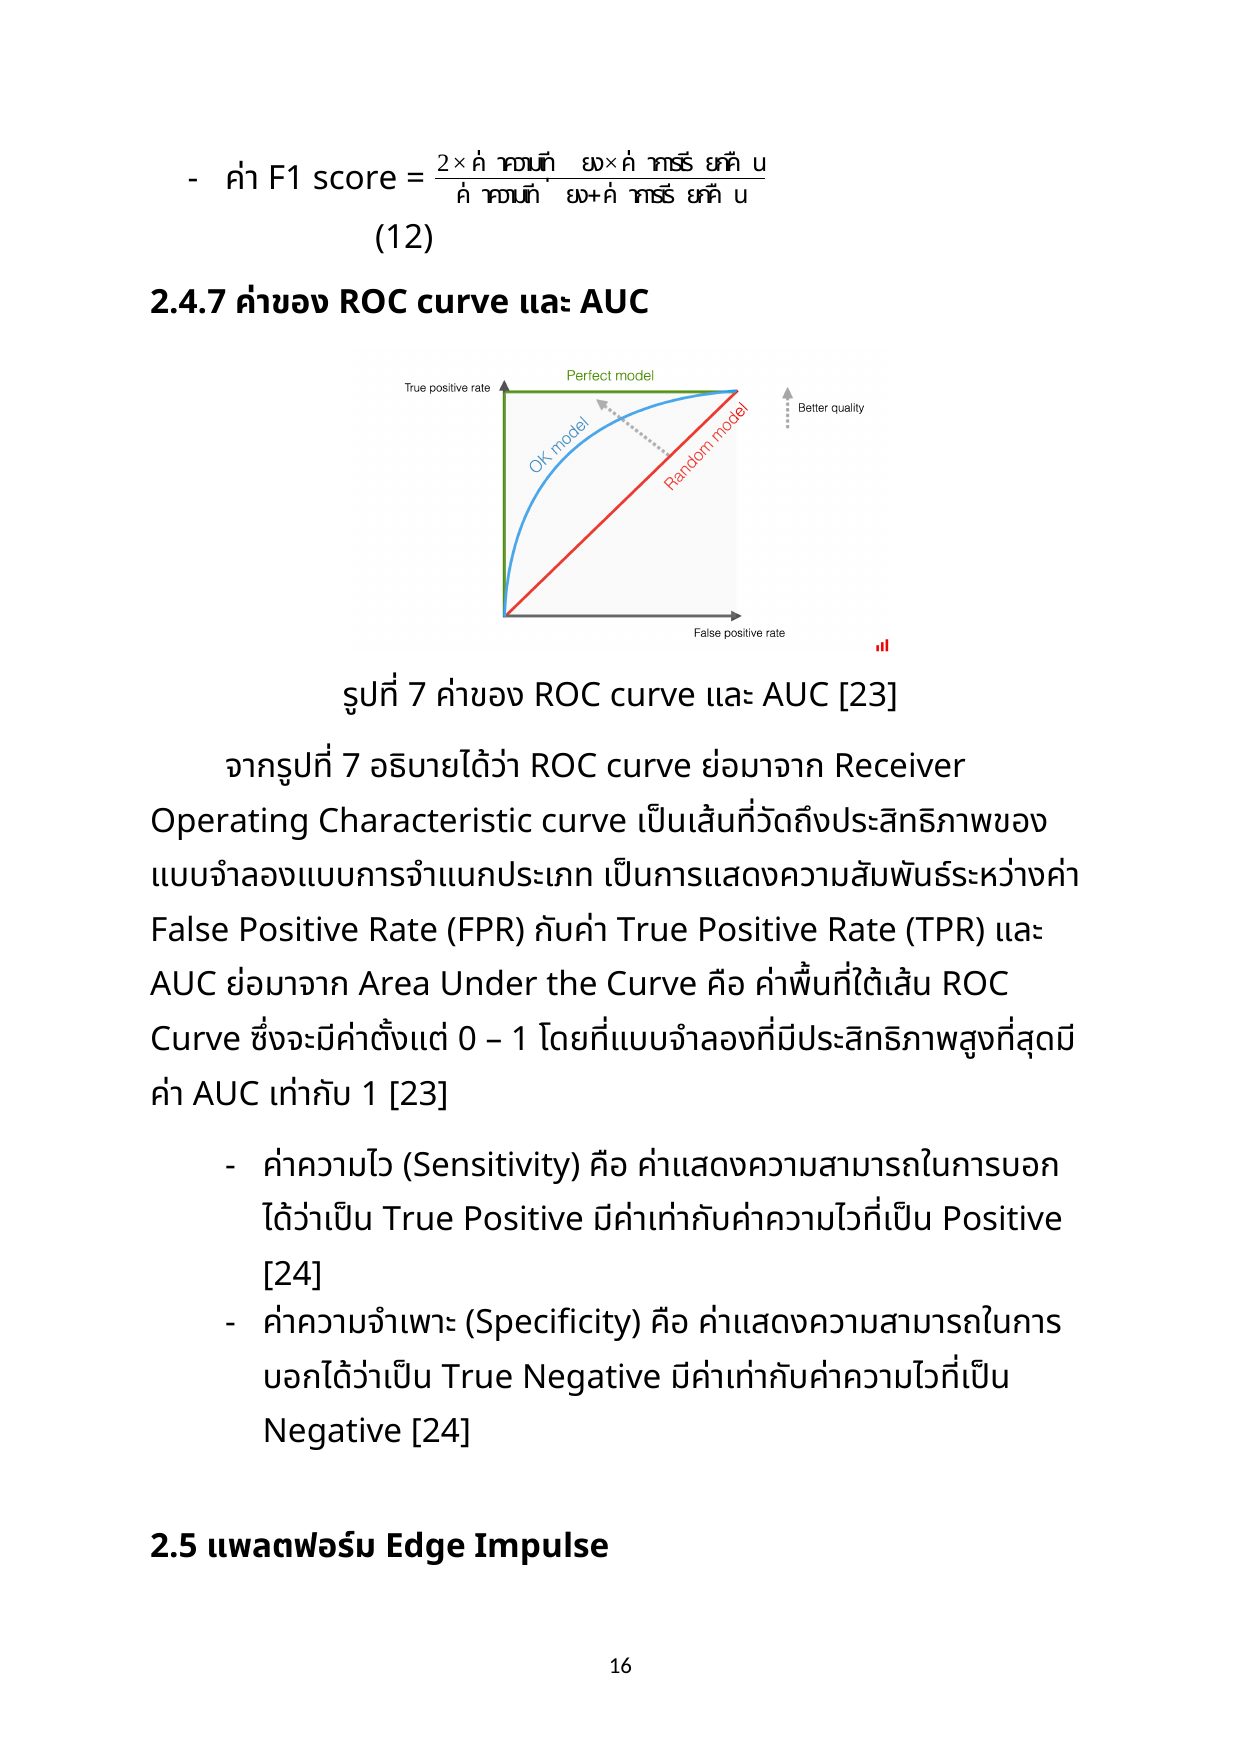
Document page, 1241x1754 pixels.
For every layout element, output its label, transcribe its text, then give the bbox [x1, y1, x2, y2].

text รูปที่ 7 ค่าของ ROC curve และ AUC [23] [150, 671, 1090, 721]
list ค่า F1 score = (12) [187, 150, 1090, 258]
picture [351, 349, 889, 652]
text 2.4.7 ค่าของ ROC curve และ AUC [150, 278, 1090, 329]
text 2.5 แพลตฟอร์ม Edge Impulse [150, 1522, 1090, 1572]
text จากรูปที่ 7 อธิบายได้ว่า ROC curve ย่อมาจาก Receiver Operating Characteristic curve เป็นเส้นที่วัดถึงประสิทธิภาพของแบบจำลองแบบการจำแนกประเภท เป็นการแสดงความสัมพันธ์ระหว่างค่า False Positive Rate (FPR) กับค่า True Positive Rate (TPR) และ AUC ย่อมาจาก Area Under the Curve คือ ค่าพื้นที่ใต้เส้น ROC Curve ซึ่งจะมีค่าตั้งแต่ 0 – 1 โดยที่แบบจำลองที่มีประสิทธิภาพสูงที่สุดมีค่า AUC เท่ากับ 1 [23] [150, 742, 1090, 1120]
list ค่าความไว (Sensitivity) คือ ค่าแสดงความสามารถในการบอกได้ว่าเป็น True Positive มีค่าเท่ากับค่าความไวที่เป็น Positive [24] [225, 1141, 1090, 1295]
list ค่าความจำเพาะ (Specificity) คือ ค่าแสดงความสามารถในการบอกได้ว่าเป็น True Negative มีค่าเท่ากับค่าความไวที่เป็น Negative [24] [225, 1298, 1090, 1452]
